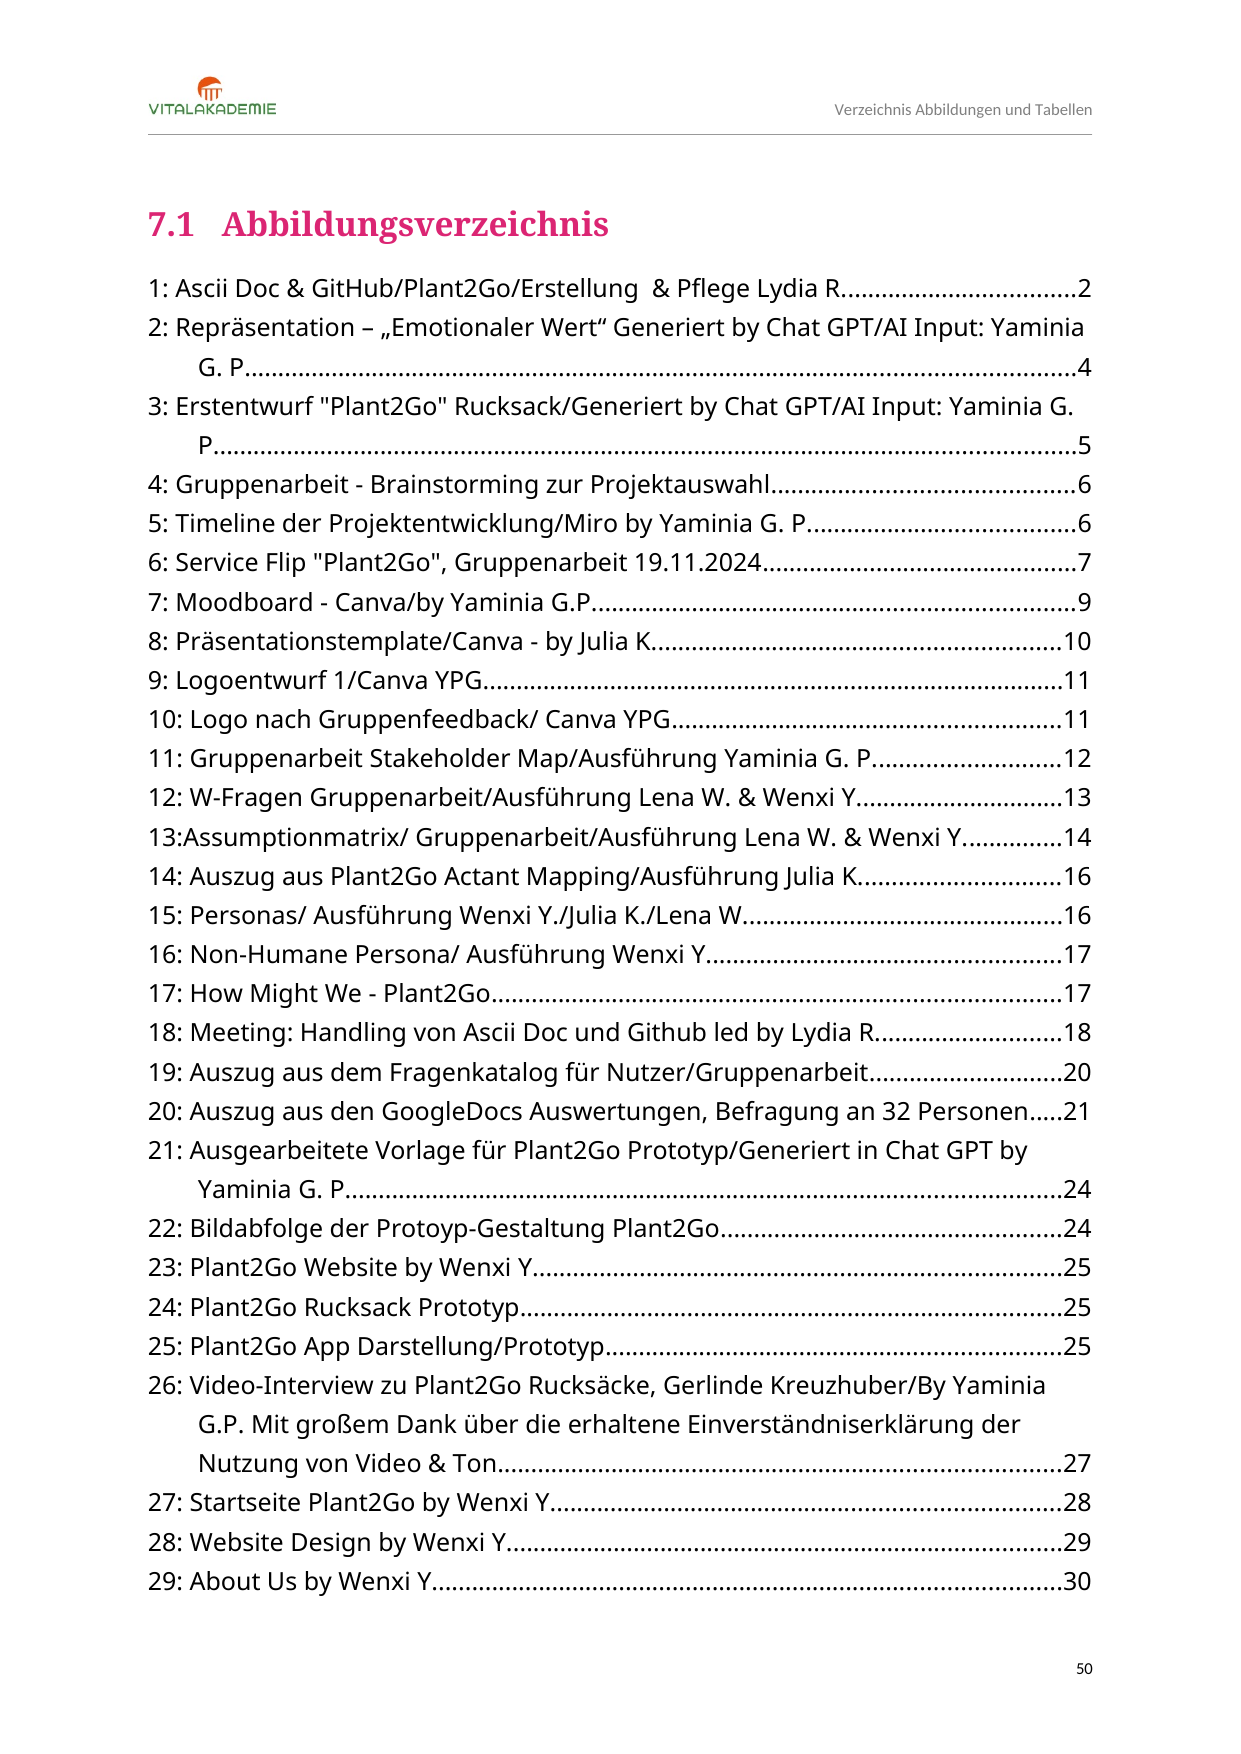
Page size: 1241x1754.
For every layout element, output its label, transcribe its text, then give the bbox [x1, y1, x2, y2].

text 10: Logo nach Gruppenfeedback/ Canva YPG 11 [148, 702, 1092, 736]
text 22: Bildabfolge der Protoyp-Gestaltung Plant2Go 24 [148, 1211, 1092, 1245]
text 14: Auszug aus Plant2Go Actant Mapping/Ausführung Julia K. 16 [148, 858, 1092, 892]
text 17: How Might We - Plant2Go 17 [148, 976, 1092, 1010]
text 2: Repräsentation – „Emotionaler Wert“ Generiert by Chat GPT/AI Input: Yaminia G. P. 4 [148, 310, 1092, 383]
text 27: Startseite Plant2Go by Wenxi Y. 28 [148, 1485, 1092, 1519]
text 12: W-Fragen Gruppenarbeit/Ausführung Lena W. & Wenxi Y. 13 [148, 780, 1092, 814]
text 1: Ascii Doc & GitHub/Plant2Go/Erstellung & Pflege Lydia R. 2 [148, 271, 1092, 305]
text 6: Service Flip "Plant2Go", Gruppenarbeit 19.11.2024 7 [148, 545, 1092, 579]
text 19: Auszug aus dem Fragenkatalog für Nutzer/Gruppenarbeit 20 [148, 1054, 1092, 1088]
text 13:Assumptionmatrix/ Gruppenarbeit/Ausführung Lena W. & Wenxi Y. 14 [148, 819, 1092, 853]
text 23: Plant2Go Website by Wenxi Y. 25 [148, 1250, 1092, 1284]
text 8: Präsentationstemplate/Canva - by Julia K. 10 [148, 623, 1092, 657]
text 4: Gruppenarbeit - Brainstorming zur Projektauswahl 6 [148, 467, 1092, 501]
text 5: Timeline der Projektentwicklung/Miro by Yaminia G. P. 6 [148, 506, 1092, 540]
subtitle 7.1 Abbildungsverzeichnis [148, 201, 1092, 246]
text 16: Non-Humane Persona/ Ausführung Wenxi Y. 17 [148, 937, 1092, 971]
text 28: Website Design by Wenxi Y. 29 [148, 1524, 1092, 1558]
text 9: Logoentwurf 1/Canva YPG 11 [148, 663, 1092, 697]
text 15: Personas/ Ausführung Wenxi Y./Julia K./Lena W. 16 [148, 898, 1092, 932]
text 18: Meeting: Handling von Ascii Doc und Github led by Lydia R. 18 [148, 1015, 1092, 1049]
text 21: Ausgearbeitete Vorlage für Plant2Go Prototyp/Generiert in Chat GPT by Yaminia G. P. 24 [148, 1133, 1092, 1206]
text 7: Moodboard - Canva/by Yaminia G.P. 9 [148, 584, 1092, 618]
picture [147, 75, 276, 116]
text 25: Plant2Go App Darstellung/Prototyp 25 [148, 1328, 1092, 1362]
text 26: Video-Interview zu Plant2Go Rucksäcke, Gerlinde Kreuzhuber/By Yaminia G.P. Mit großem Dank über die erhaltene Einverständniserklärung der Nutzung von Video & Ton 27 [148, 1368, 1092, 1480]
text 29: About Us by Wenxi Y. 30 [148, 1563, 1092, 1597]
text 3: Erstentwurf "Plant2Go" Rucksack/Generiert by Chat GPT/AI Input: Yaminia G. P. 5 [148, 388, 1092, 462]
text 24: Plant2Go Rucksack Prototyp 25 [148, 1289, 1092, 1323]
text 11: Gruppenarbeit Stakeholder Map/Ausführung Yaminia G. P. 12 [148, 741, 1092, 775]
text 20: Auszug aus den GoogleDocs Auswertungen, Befragung an 32 Personen 21 [148, 1093, 1092, 1127]
